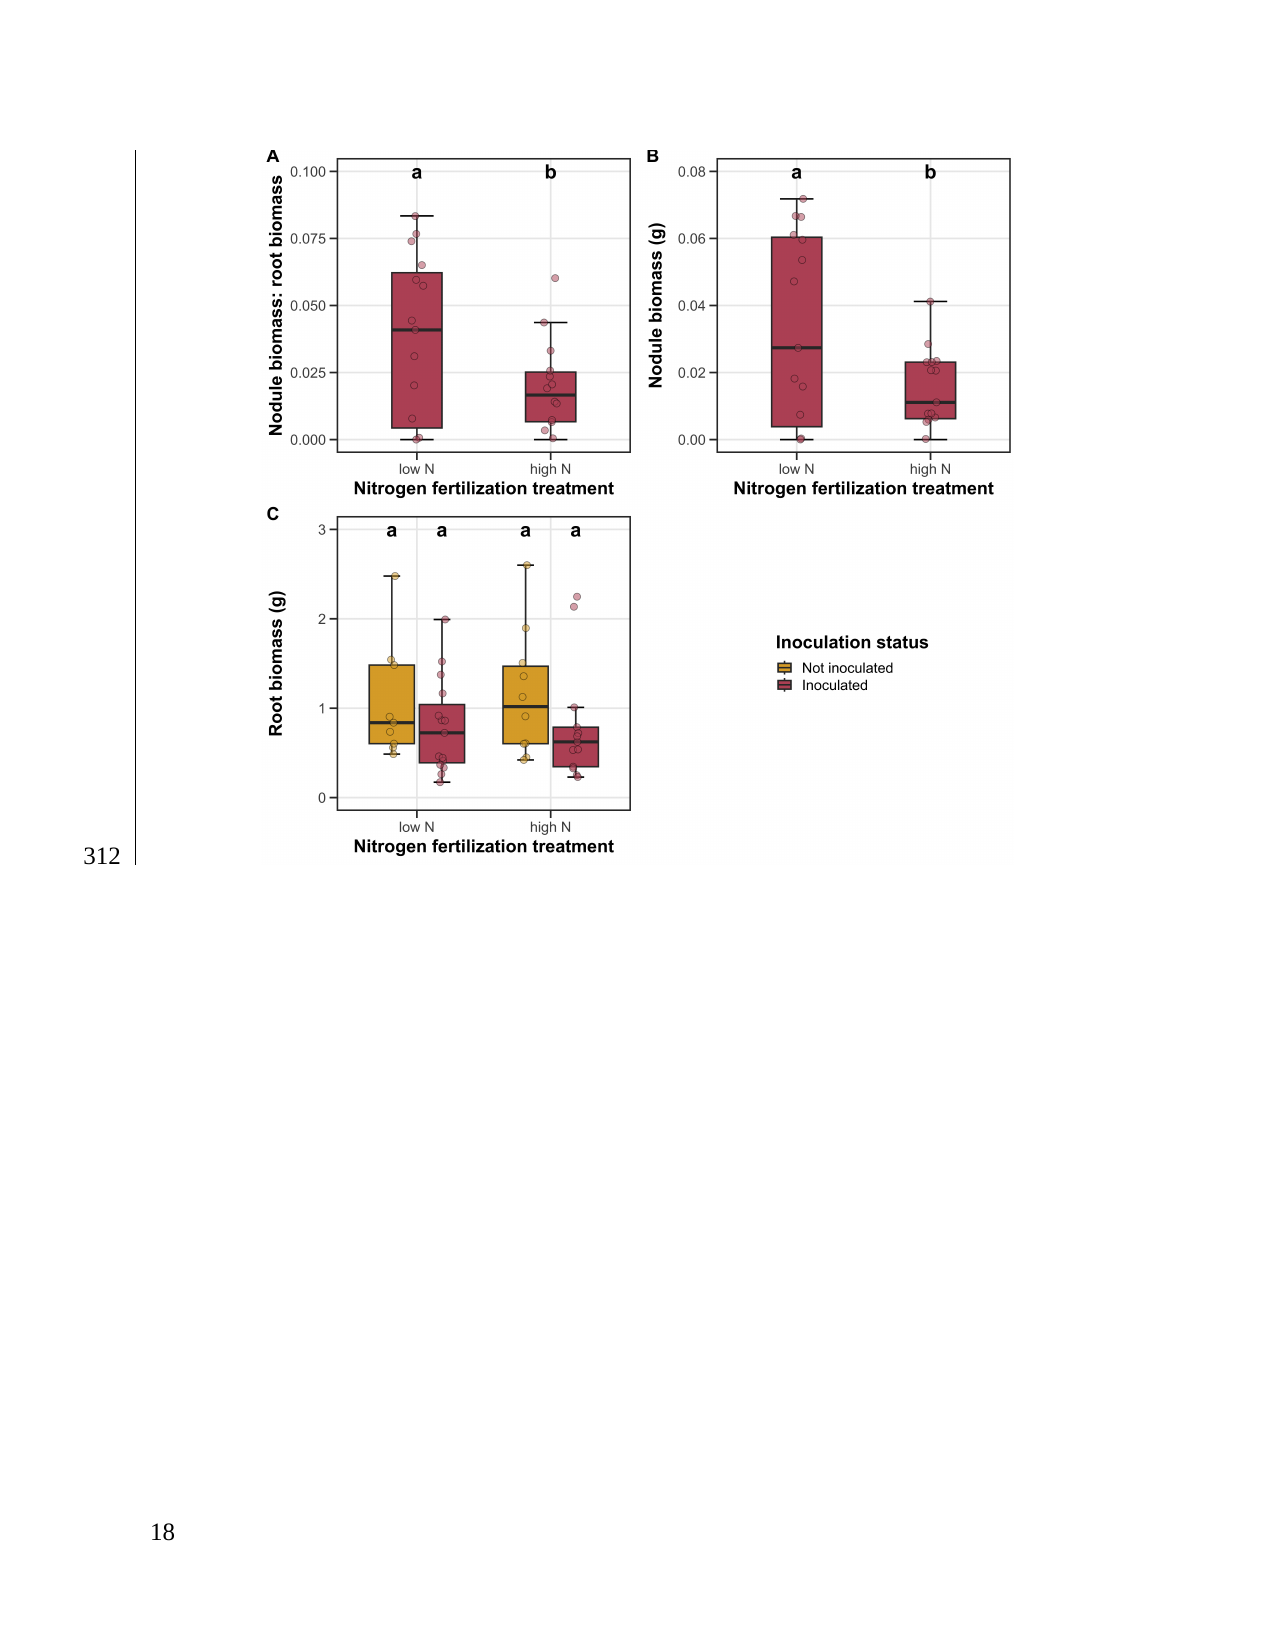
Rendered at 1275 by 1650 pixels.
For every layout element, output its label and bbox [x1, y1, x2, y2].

picture [260, 150, 1015, 865]
